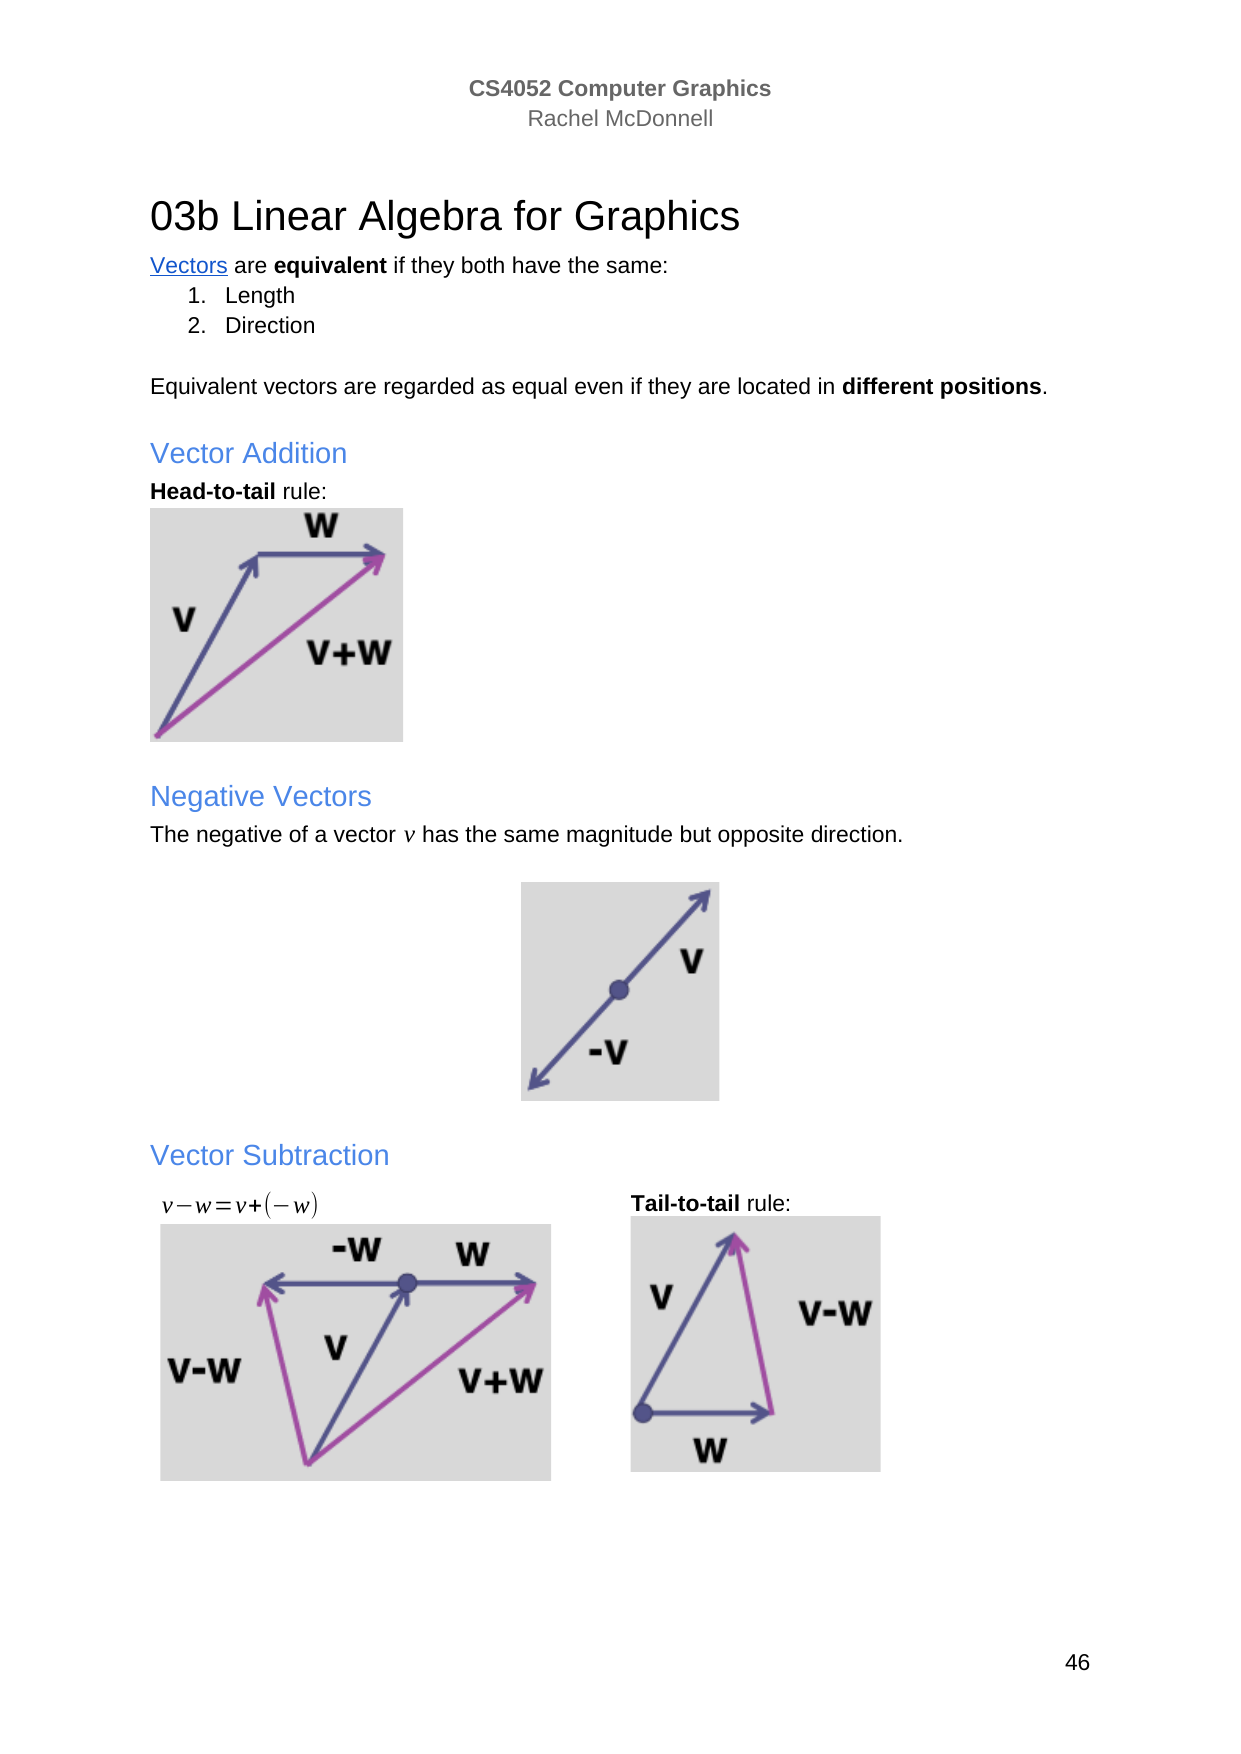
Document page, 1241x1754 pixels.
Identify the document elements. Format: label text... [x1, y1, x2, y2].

text The negative of a vector has the same magnitude but opposite direction. [150, 820, 1090, 848]
subtitle Vector Subtraction [150, 1138, 1090, 1172]
subtitle Vector Addition [150, 436, 1090, 470]
text Vectors are equivalent if they both have the same: [150, 252, 1090, 278]
picture [630, 1216, 881, 1472]
text Equivalent vectors are regarded as equal even if they are located in different positions. [150, 373, 1090, 399]
table_header [150, 1180, 620, 1495]
list Direction [187, 312, 1090, 339]
table_header Tail-to-tail rule: [620, 1180, 1091, 1495]
list Length [187, 282, 1090, 309]
subtitle 03b Linear Algebra for Graphics [150, 192, 1090, 239]
picture [521, 882, 720, 1101]
text Head-to-tail rule: [150, 478, 1090, 505]
picture [160, 1224, 552, 1481]
subtitle Negative Vectors [150, 778, 1090, 812]
picture [150, 508, 404, 742]
